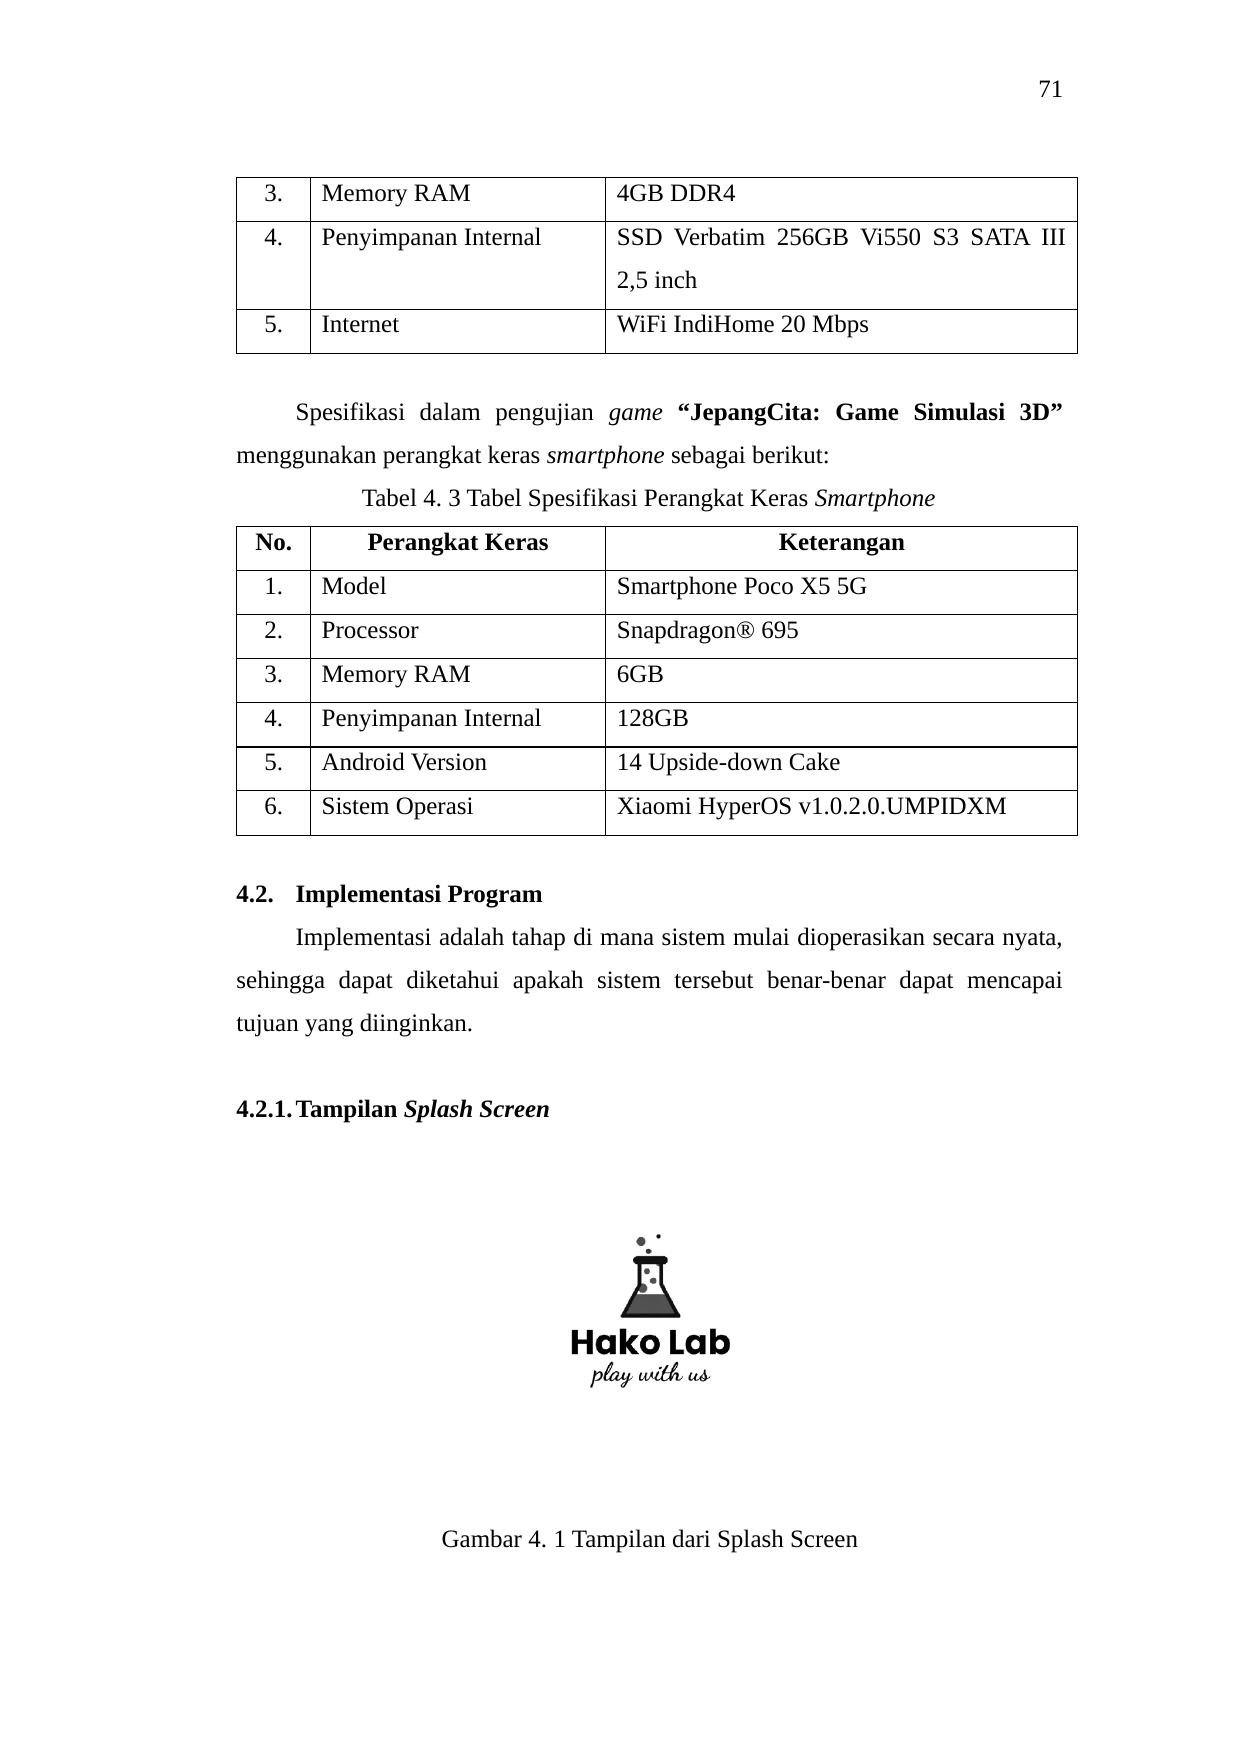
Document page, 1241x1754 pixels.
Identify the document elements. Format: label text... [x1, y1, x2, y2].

table_cell Penyimpanan Internal [311, 222, 605, 308]
table_cell 128GB [606, 703, 1077, 746]
table_cell 3. [237, 178, 310, 221]
table_header Perangkat Keras [311, 527, 605, 570]
table_cell Memory RAM [311, 178, 605, 221]
table_cell Sistem Operasi [311, 791, 605, 834]
table_cell 6. [237, 791, 310, 834]
table_cell 4. [237, 703, 310, 746]
table_cell Android Version [311, 748, 605, 790]
table_cell 5. [237, 748, 310, 790]
table_cell 6GB [606, 659, 1077, 702]
subtitle Implementasi Program [236, 879, 1063, 907]
table_cell Processor [311, 615, 605, 658]
table_cell Model [311, 571, 605, 614]
text Spesifikasi dalam pengujian game “JepangCita: Game Simulasi 3D” menggunakan perangkat keras smartphone sebagai berikut: [236, 397, 1063, 468]
table_cell 3. [237, 659, 310, 702]
picture [236, 1137, 1063, 1510]
table_cell Snapdragon® 695 [606, 615, 1077, 658]
table_cell 1. [237, 571, 310, 614]
table_cell 4GB DDR4 [606, 178, 1077, 221]
table_cell Penyimpanan Internal [311, 703, 605, 746]
table_cell Internet [311, 310, 605, 352]
table_cell 14 Upside-down Cake [606, 748, 1077, 790]
table_header No. [237, 527, 310, 570]
table_cell WiFi IndiHome 20 Mbps [606, 310, 1077, 352]
table_cell 4. [237, 222, 310, 308]
table_cell 5. [237, 310, 310, 352]
table_cell Memory RAM [311, 659, 605, 702]
table_header Keterangan [606, 527, 1077, 570]
table_cell Smartphone Poco X5 5G [606, 571, 1077, 614]
text Implementasi adalah tahap di mana sistem mulai dioperasikan secara nyata, sehingga dapat diketahui apakah sistem tersebut benar-benar dapat mencapai tujuan yang diinginkan. [236, 922, 1063, 1037]
table_cell 2. [237, 615, 310, 658]
text Tabel 4. 3 Tabel Spesifikasi Perangkat Keras Smartphone [236, 483, 1063, 512]
text Gambar 4. 1 Tampilan dari Splash Screen [236, 1524, 1063, 1553]
table_cell SSD Verbatim 256GB Vi550 S3 SATA III 2,5 inch [606, 222, 1077, 308]
table_cell Xiaomi HyperOS v1.0.2.0.UMPIDXM [606, 791, 1077, 834]
subtitle Tampilan Splash Screen [236, 1094, 1063, 1123]
